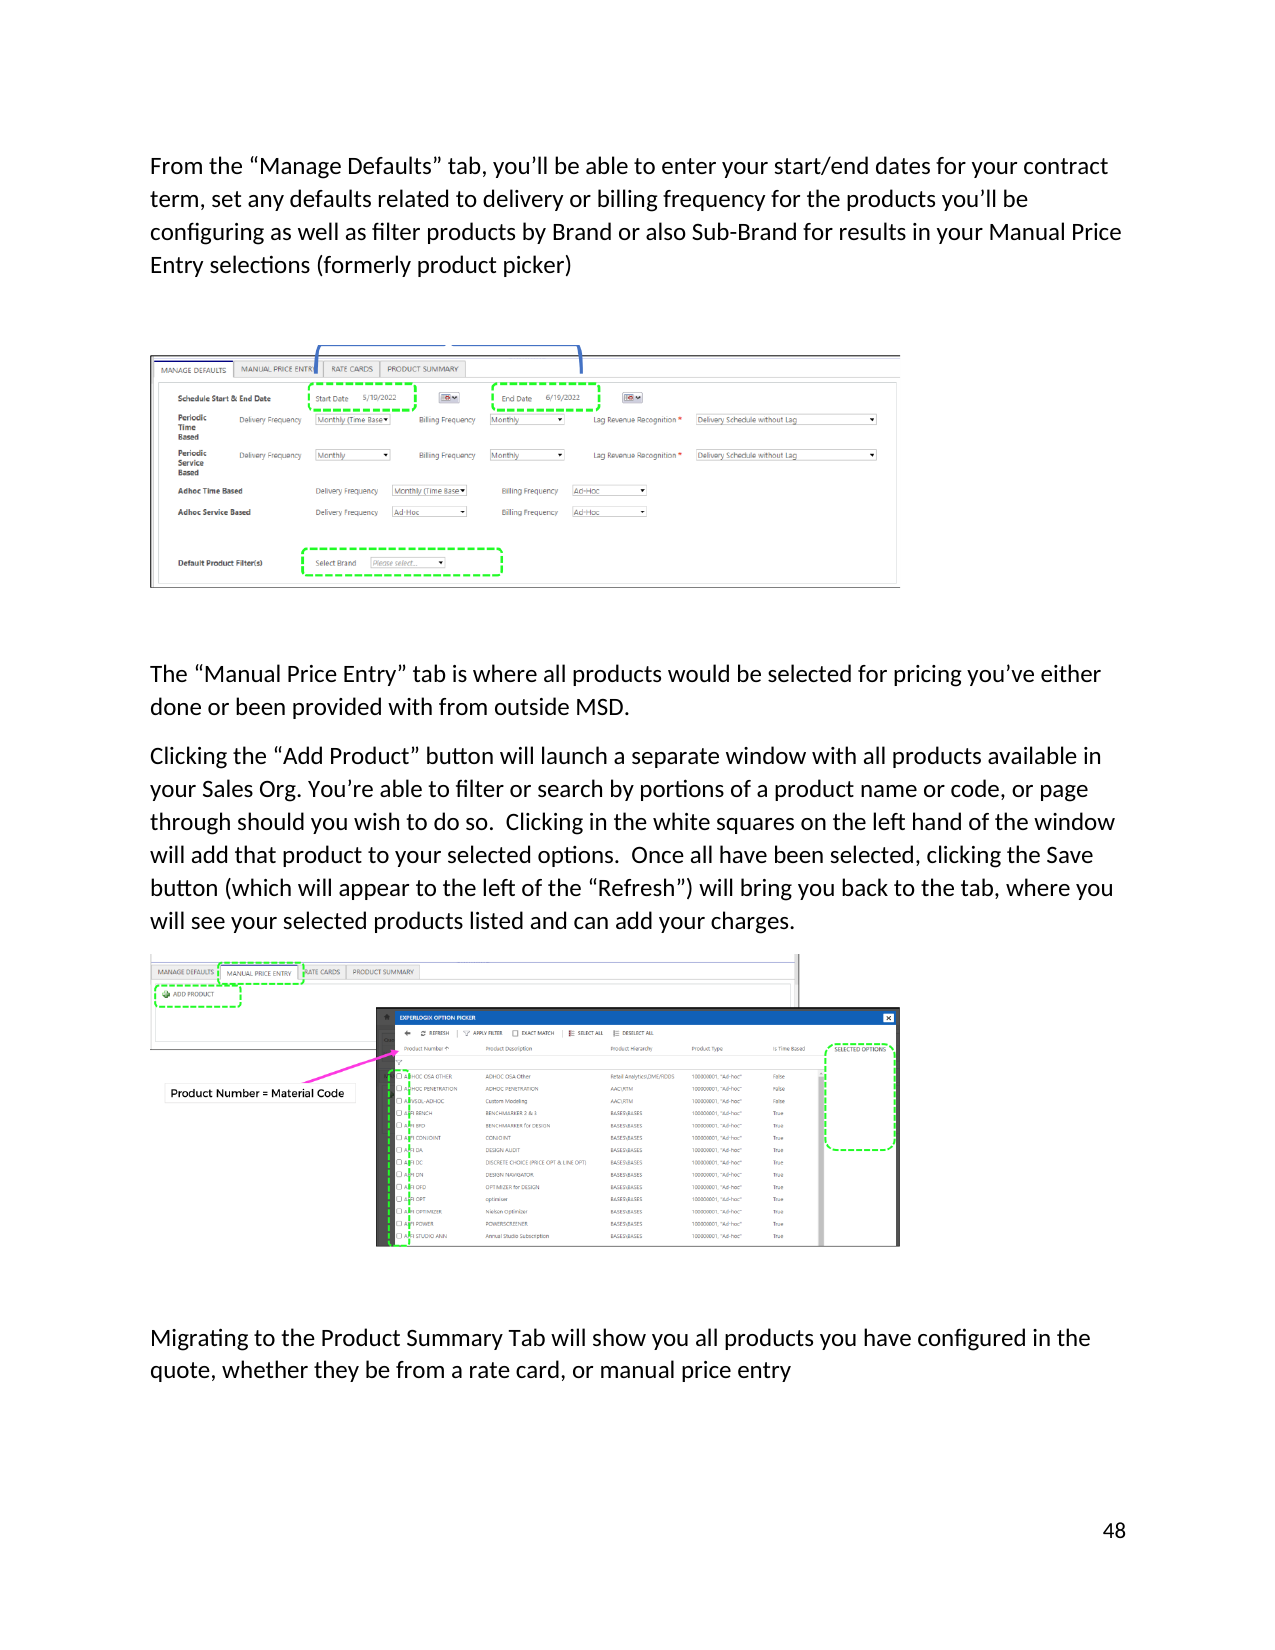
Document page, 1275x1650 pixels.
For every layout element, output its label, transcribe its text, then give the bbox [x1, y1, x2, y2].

text The “Manual Price Entry” tab is where all products would be selected for pricing you’ve either done or been provided with from outside MSD. [150, 658, 1125, 721]
picture [150, 345, 901, 592]
text Migrating to the Product Summary Tab will show you all products you have configured in the quote, whether they be from a rate card, or manual price entry [150, 1322, 1125, 1385]
text From the “Manage Defaults” tab, you’ll be able to enter your start/end dates for your contract term, set any defaults related to delivery or billing frequency for the products you’ll be configuring as well as filter products by Brand or also Sub-Brand for results in your Manual Price Entry selections (formerly product picker) [150, 150, 1125, 279]
picture [150, 954, 901, 1256]
text Clicking the “Add Product” button will launch a separate window with all products available in your Sales Org. You’re able to filter or search by portions of a product name or code, or page through should you wish to do so. Clicking in the white squares on the left hand of the window will add that product to your selected options. Once all have been selected, clicking the Save button (which will appear to the left of the “Refresh”) will bring you back to the tab, where you will see your selected products listed and can add your charges. [150, 740, 1125, 935]
